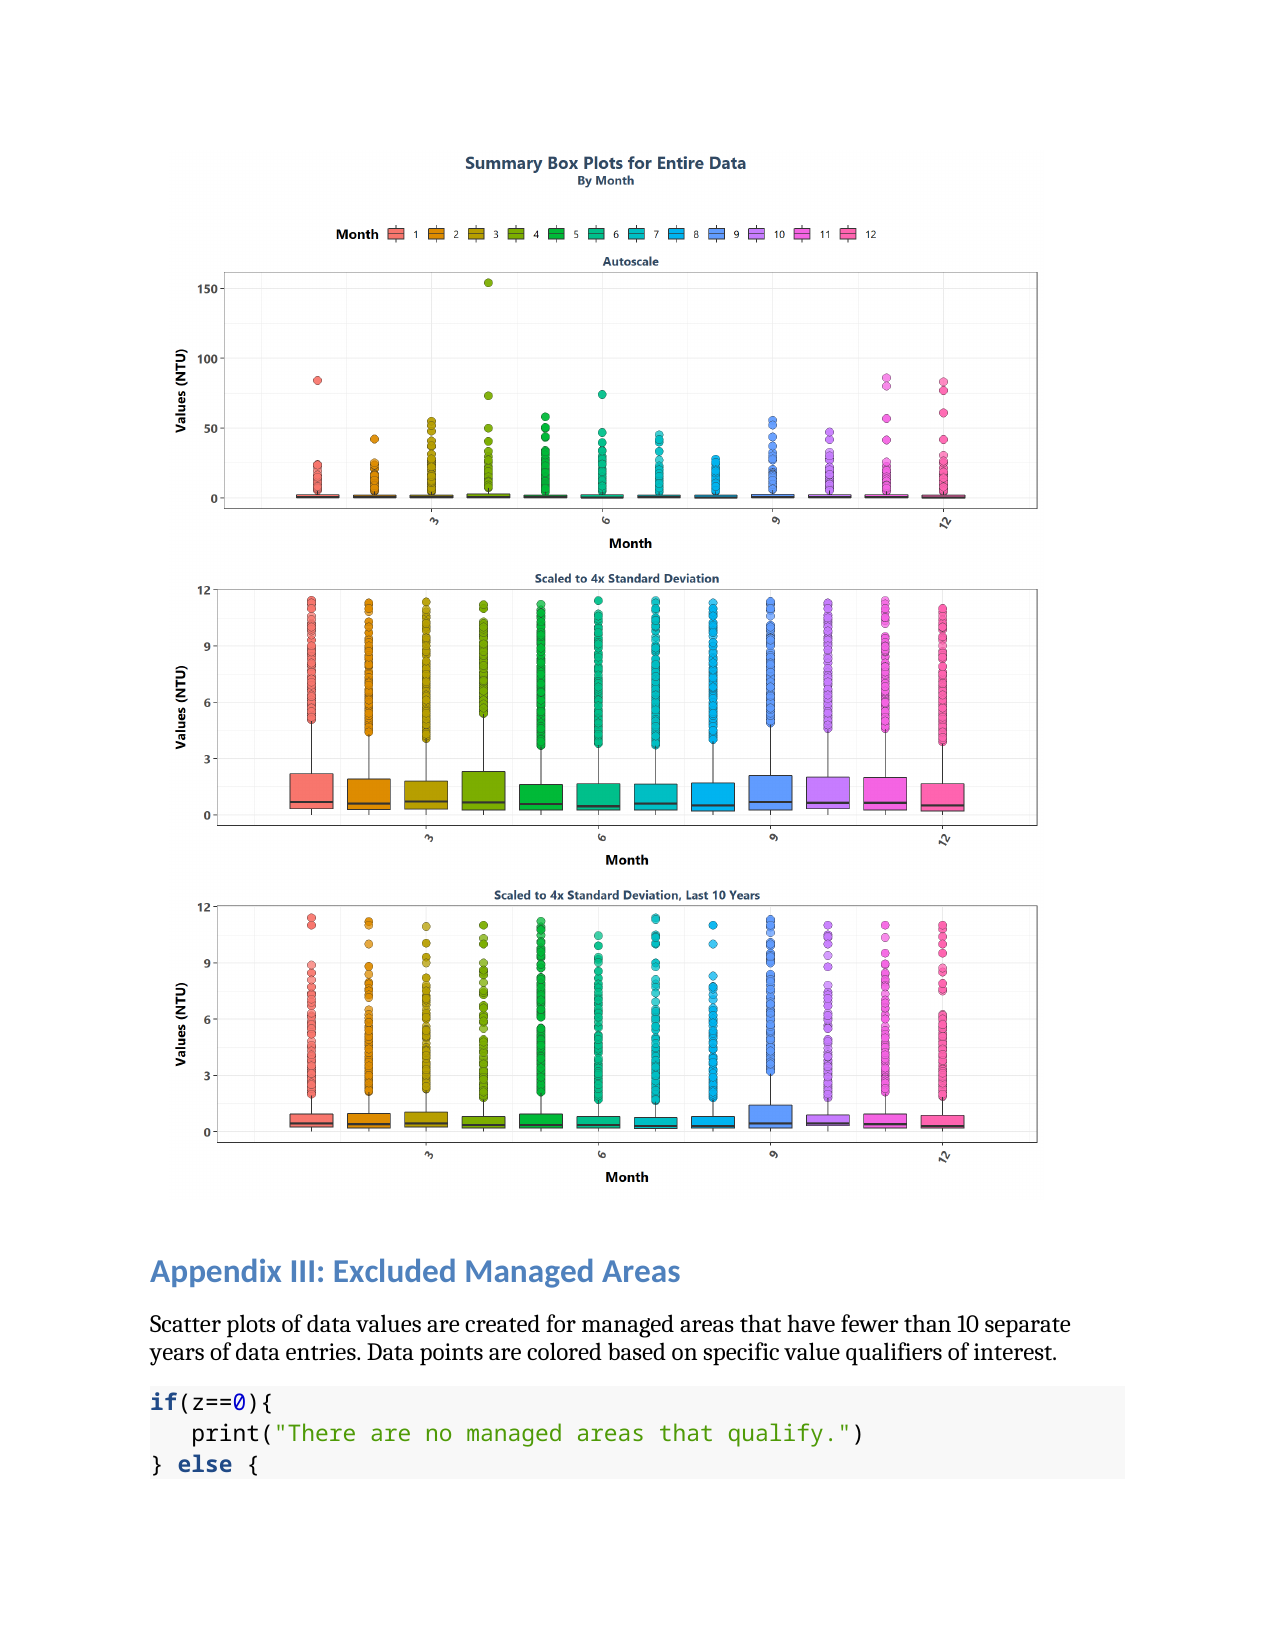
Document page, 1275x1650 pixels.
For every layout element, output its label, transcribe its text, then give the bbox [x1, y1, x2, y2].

picture [168, 150, 1044, 1200]
subtitle Appendix III: Excluded Managed Areas [150, 1250, 1125, 1291]
text Scatter plots of data values are created for managed areas that have fewer than 10 separate years of data entries. Data points are colored based on specific value qualifiers of interest. [150, 1309, 1125, 1367]
